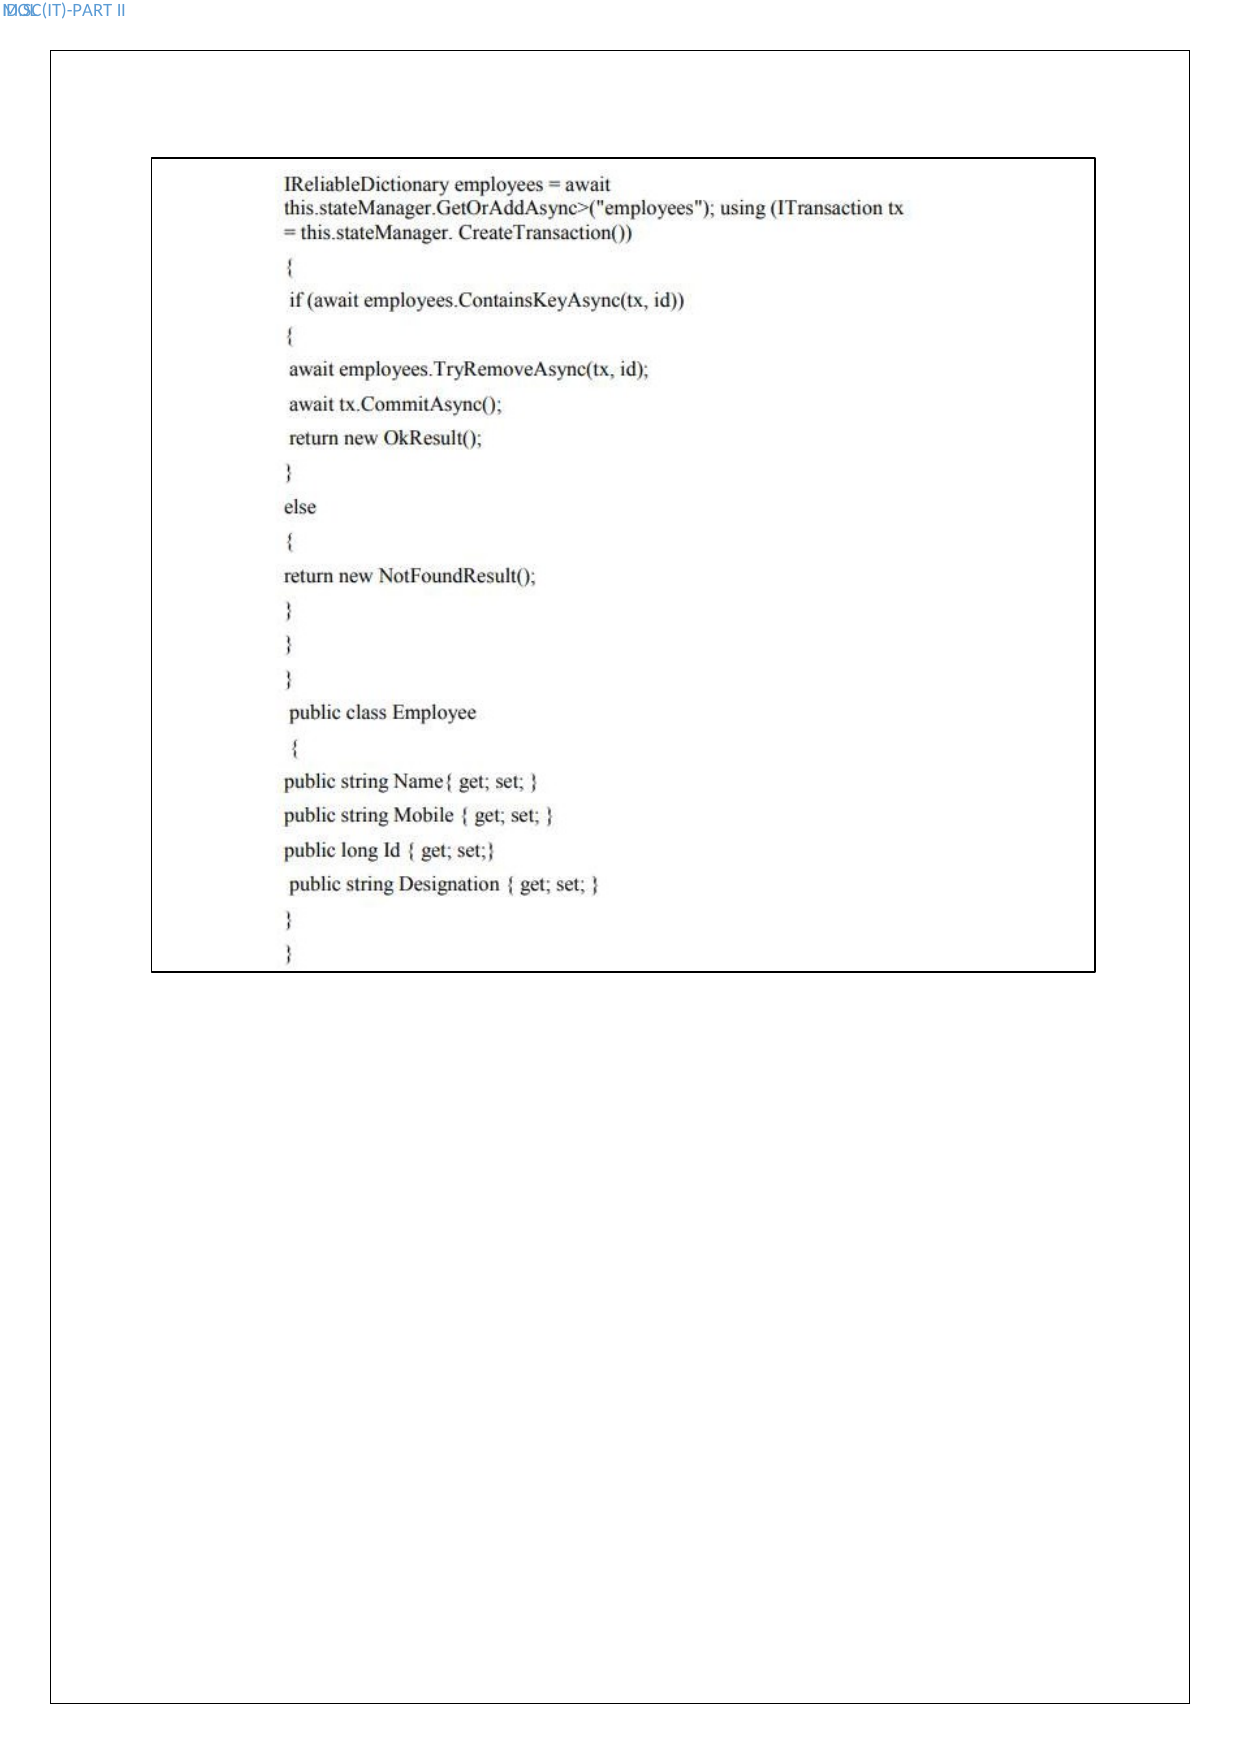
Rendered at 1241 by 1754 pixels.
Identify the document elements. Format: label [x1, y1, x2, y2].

picture [275, 169, 922, 970]
